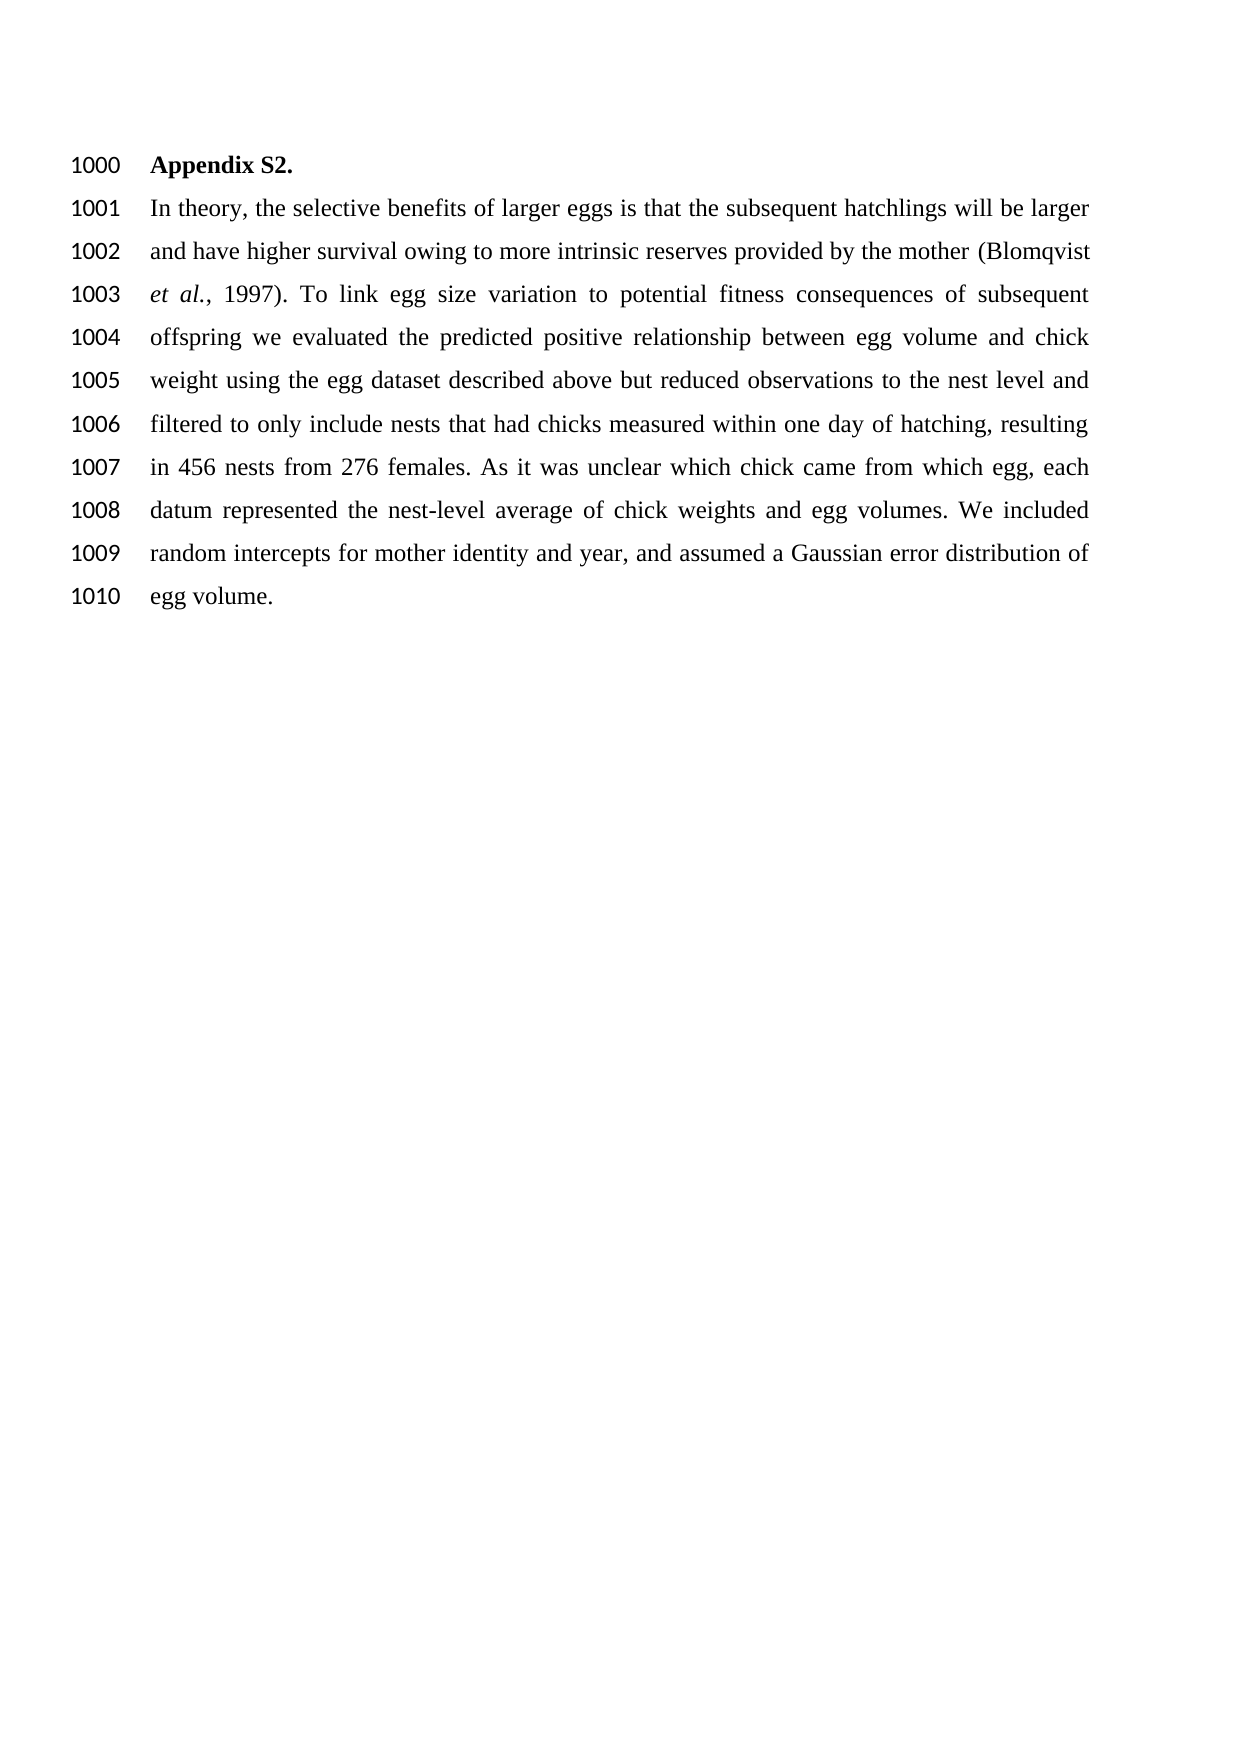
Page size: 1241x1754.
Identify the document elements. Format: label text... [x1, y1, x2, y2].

text In theory, the selective benefits of larger eggs is that the subsequent hatchlings will be larger and have higher survival owing to more intrinsic reserves provided by the mother (Blomqvist et al., 1997). To link egg size variation to potential fitness consequences of subsequent offspring we evaluated the predicted positive relationship between egg volume and chick weight using the egg dataset described above but reduced observations to the nest level and filtered to only include nests that had chicks measured within one day of hatching, resulting in 456 nests from 276 females. As it was unclear which chick came from which egg, each datum represented the nest-level average of chick weights and egg volumes. We included random intercepts for mother identity and year, and assumed a Gaussian error distribution of egg volume. [150, 193, 1090, 610]
text Appendix S2. [150, 150, 1090, 179]
